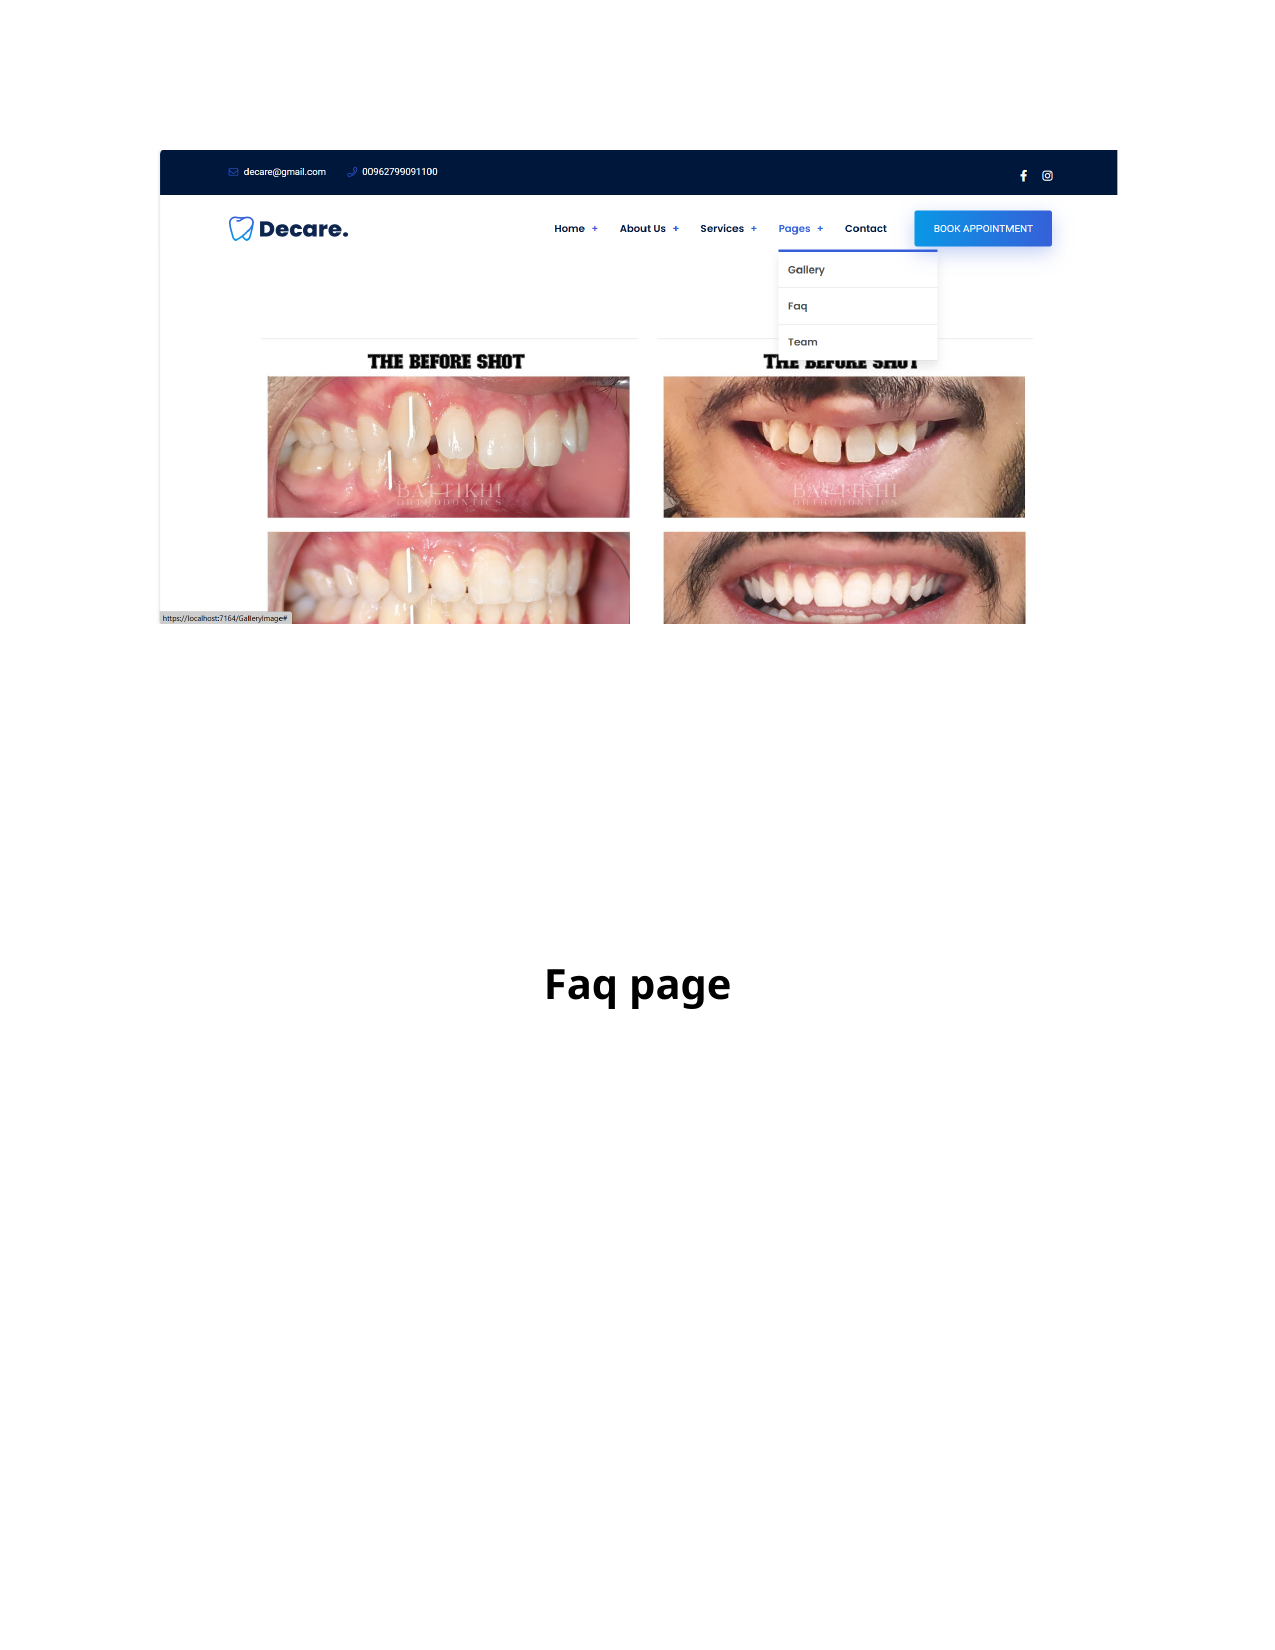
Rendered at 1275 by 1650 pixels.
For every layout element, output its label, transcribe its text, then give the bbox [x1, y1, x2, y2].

text Faq page [150, 954, 1125, 1011]
picture [157, 150, 1118, 624]
